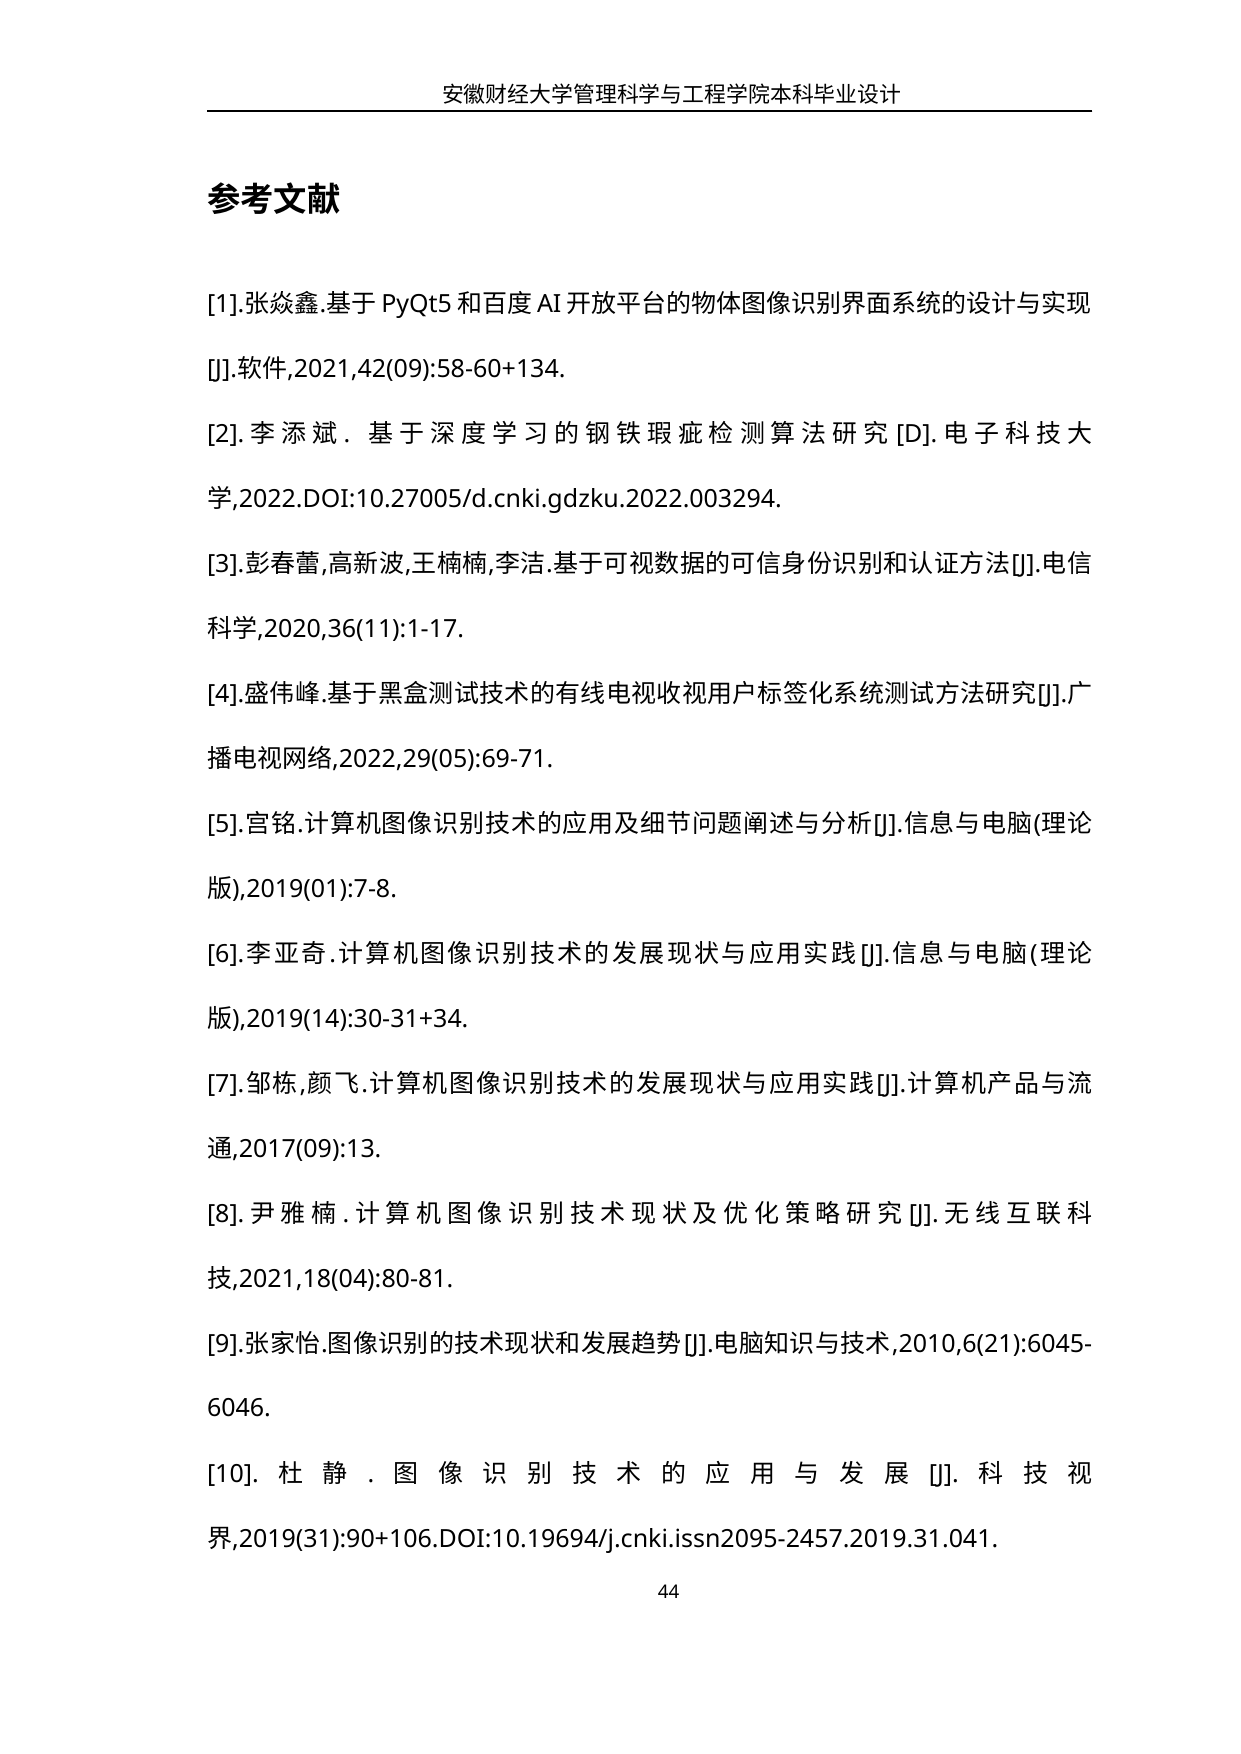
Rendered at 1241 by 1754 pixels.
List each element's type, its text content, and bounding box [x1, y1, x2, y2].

text [9].张家怡.图像识别的技术现状和发展趋势[J].电脑知识与技术,2010,6(21):6045-6046. [207, 1309, 1092, 1439]
subtitle 参考文献 [207, 164, 1092, 229]
text [3].彭春蕾,高新波,王楠楠,李洁.基于可视数据的可信身份识别和认证方法[J].电信科学,2020,36(11):1-17. [207, 529, 1092, 659]
text [1].张焱鑫.基于PyQt5和百度AI开放平台的物体图像识别界面系统的设计与实现[J].软件,2021,42(09):58-60+134. [207, 269, 1092, 399]
text [2].李添斌. 基于深度学习的钢铁瑕疵检测算法研究[D].电子科技大学,2022.DOI:10.27005/d.cnki.gdzku.2022.003294. [207, 399, 1092, 529]
text [4].盛伟峰.基于黑盒测试技术的有线电视收视用户标签化系统测试方法研究[J].广播电视网络,2022,29(05):69-71. [207, 659, 1092, 789]
text [8].尹雅楠.计算机图像识别技术现状及优化策略研究[J].无线互联科技,2021,18(04):80-81. [207, 1179, 1092, 1309]
text [7].邹栋,颜飞.计算机图像识别技术的发展现状与应用实践[J].计算机产品与流通,2017(09):13. [207, 1049, 1092, 1179]
text [6].李亚奇.计算机图像识别技术的发展现状与应用实践[J].信息与电脑(理论版),2019(14):30-31+34. [207, 919, 1092, 1049]
text [5].宫铭.计算机图像识别技术的应用及细节问题阐述与分析[J].信息与电脑(理论版),2019(01):7-8. [207, 789, 1092, 919]
text [10].杜静.图像识别技术的应用与发展[J].科技视界,2019(31):90+106.DOI:10.19694/j.cnki.issn2095-2457.2019.31.041. [207, 1439, 1092, 1569]
